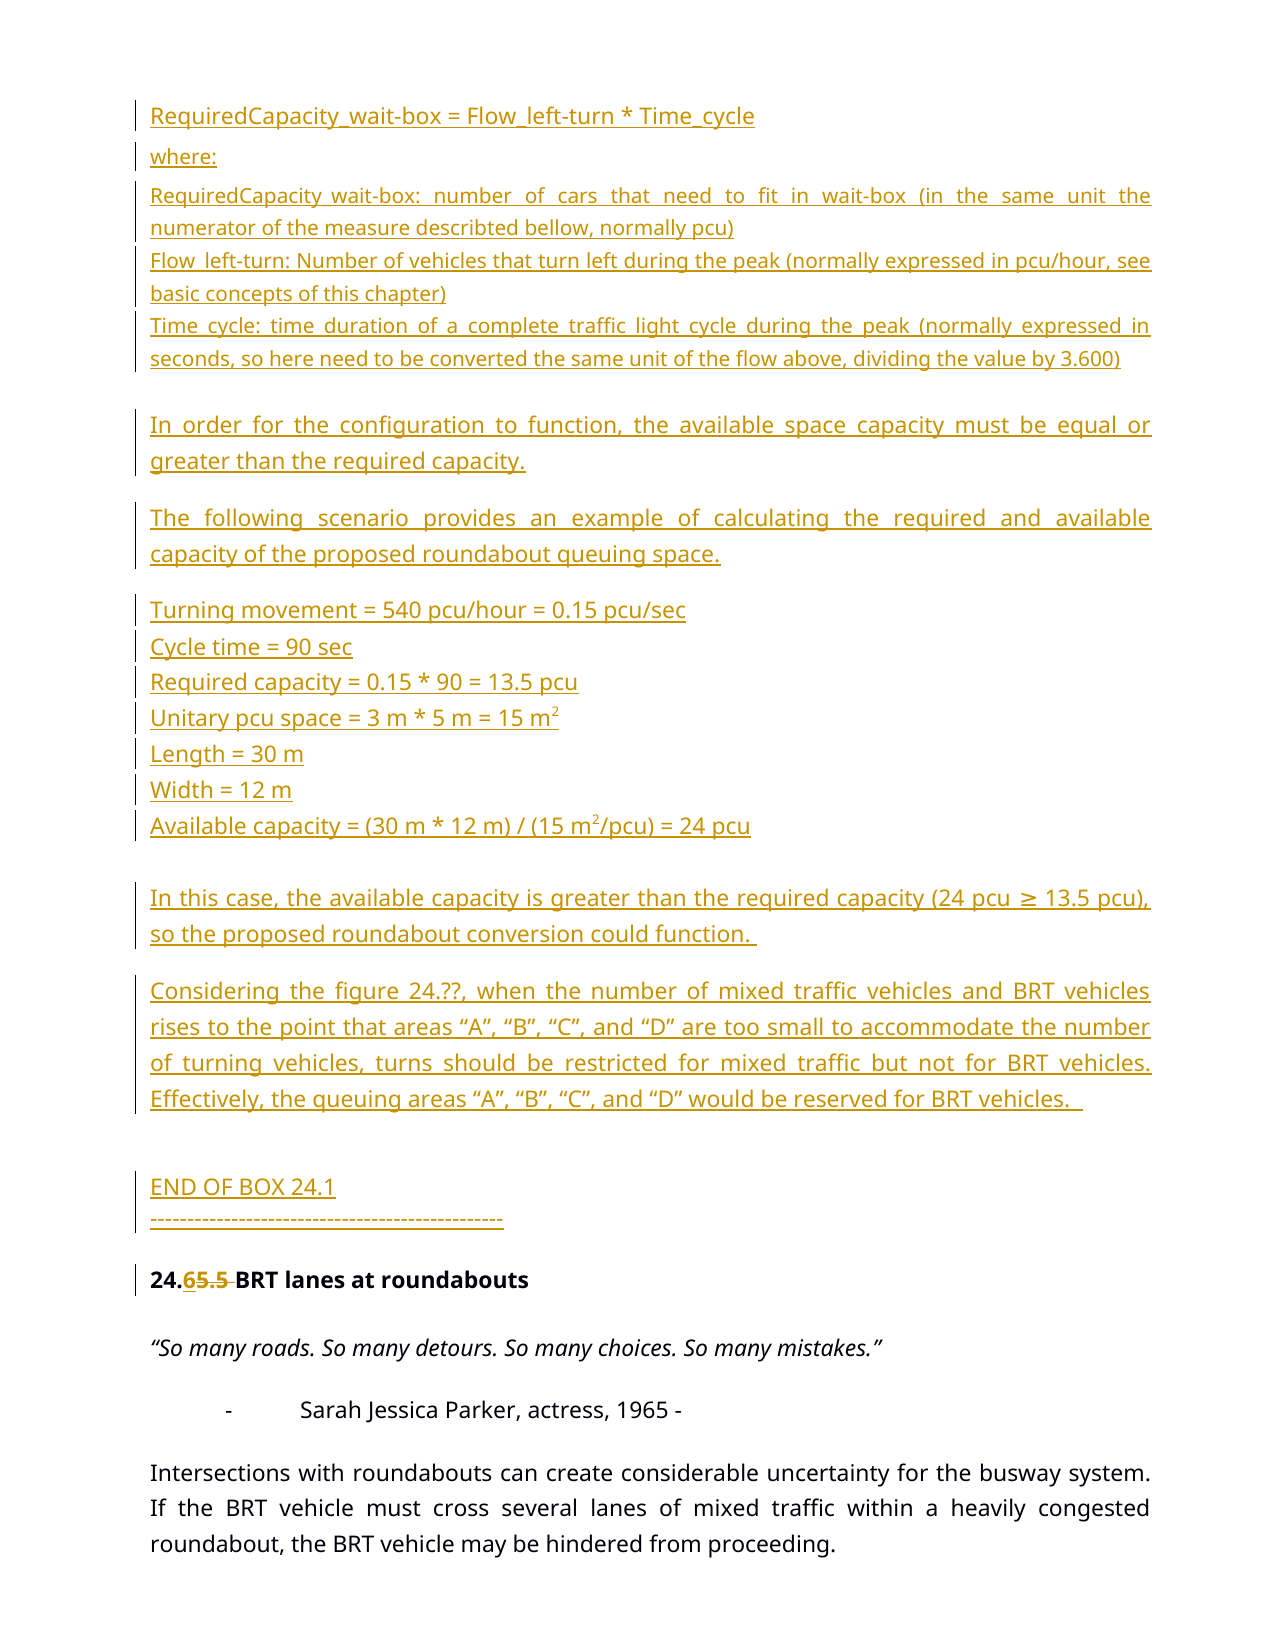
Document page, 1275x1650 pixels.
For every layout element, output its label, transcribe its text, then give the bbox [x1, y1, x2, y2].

text 24.BRT lanes at roundabouts [150, 1264, 1152, 1296]
text “So many roads. So many detours. So many choices. So many mistakes.” [150, 1331, 1152, 1363]
text Intersections with roundabouts can create considerable uncertainty for the busway system. If the BRT vehicle must cross several lanes of mixed traffic within a heavily congested roundabout, the BRT vehicle may be hindered from proceeding. [150, 1456, 1152, 1559]
text - Sarah Jessica Parker, actress, 1965 - [150, 1394, 1152, 1425]
